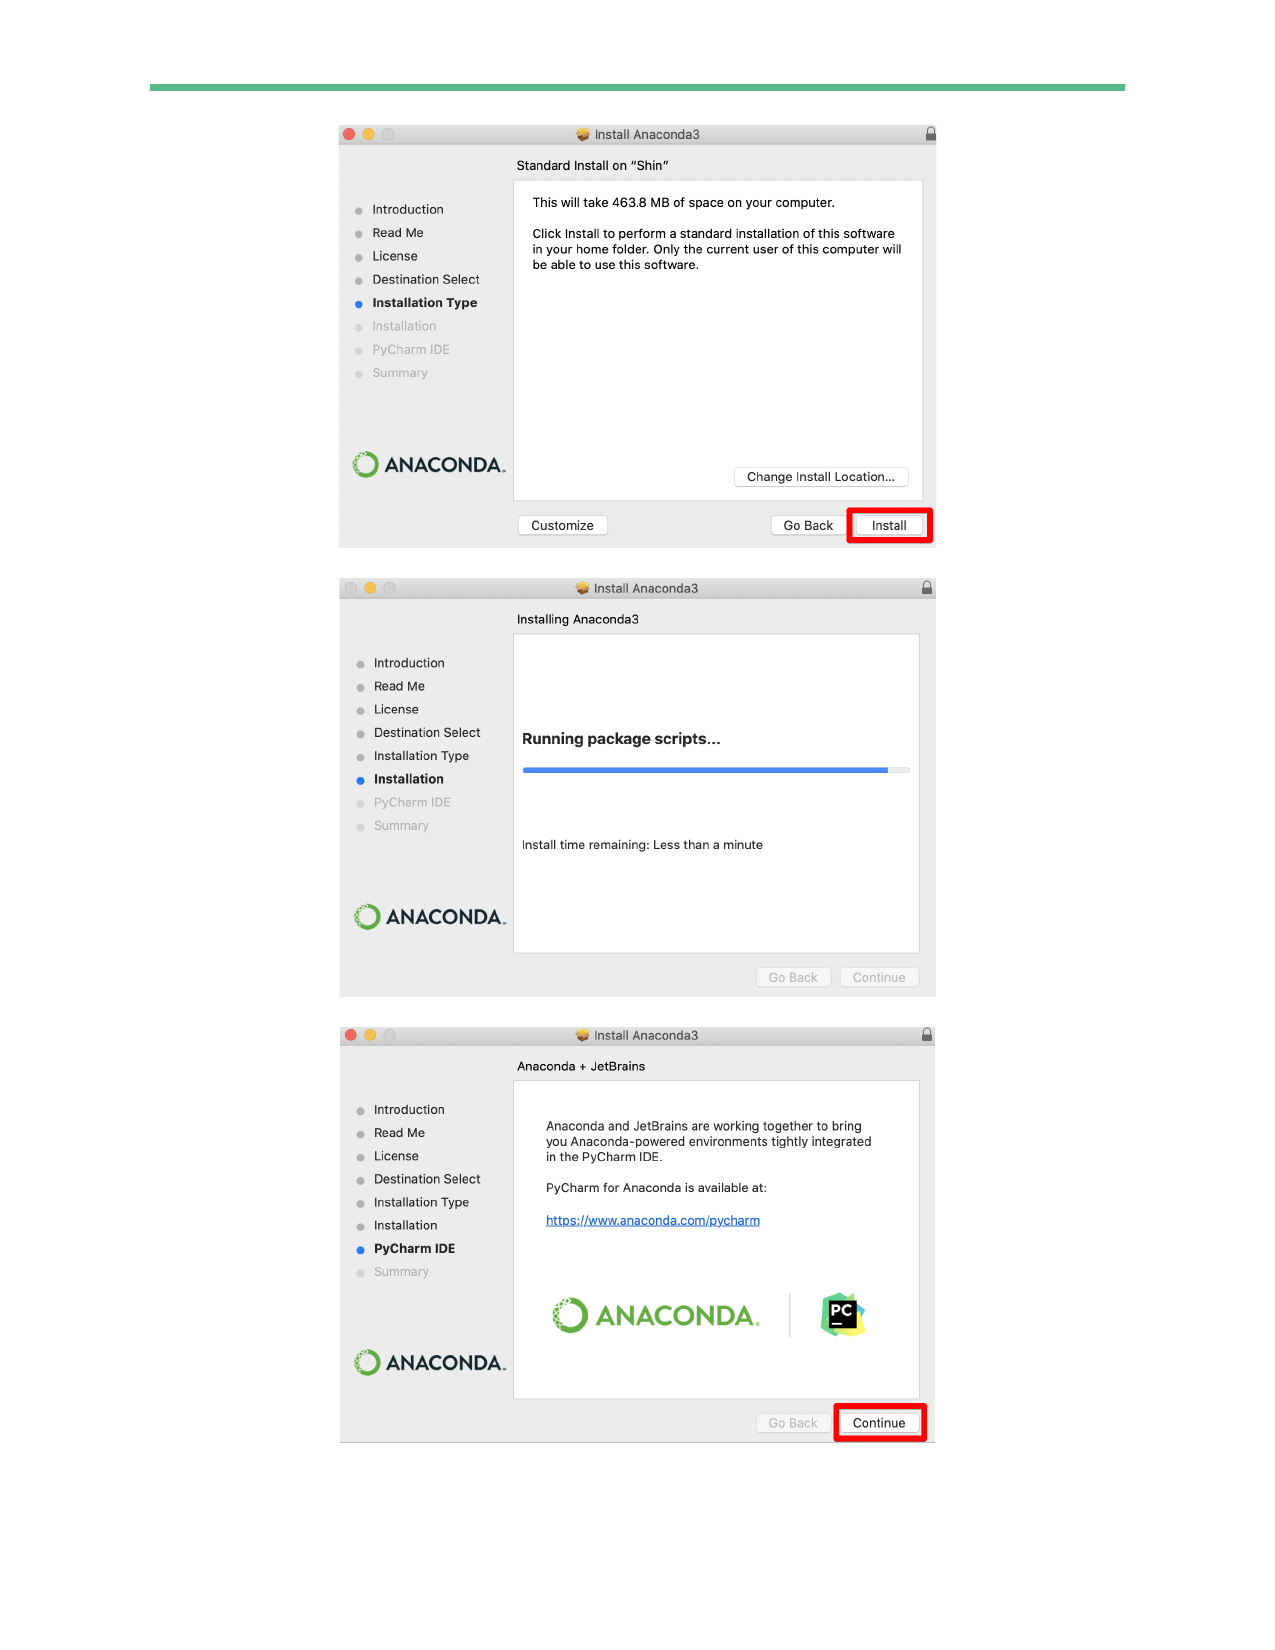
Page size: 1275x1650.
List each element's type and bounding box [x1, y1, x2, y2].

picture [150, 84, 1125, 91]
picture [340, 1027, 935, 1443]
picture [338, 125, 937, 548]
picture [339, 578, 936, 997]
